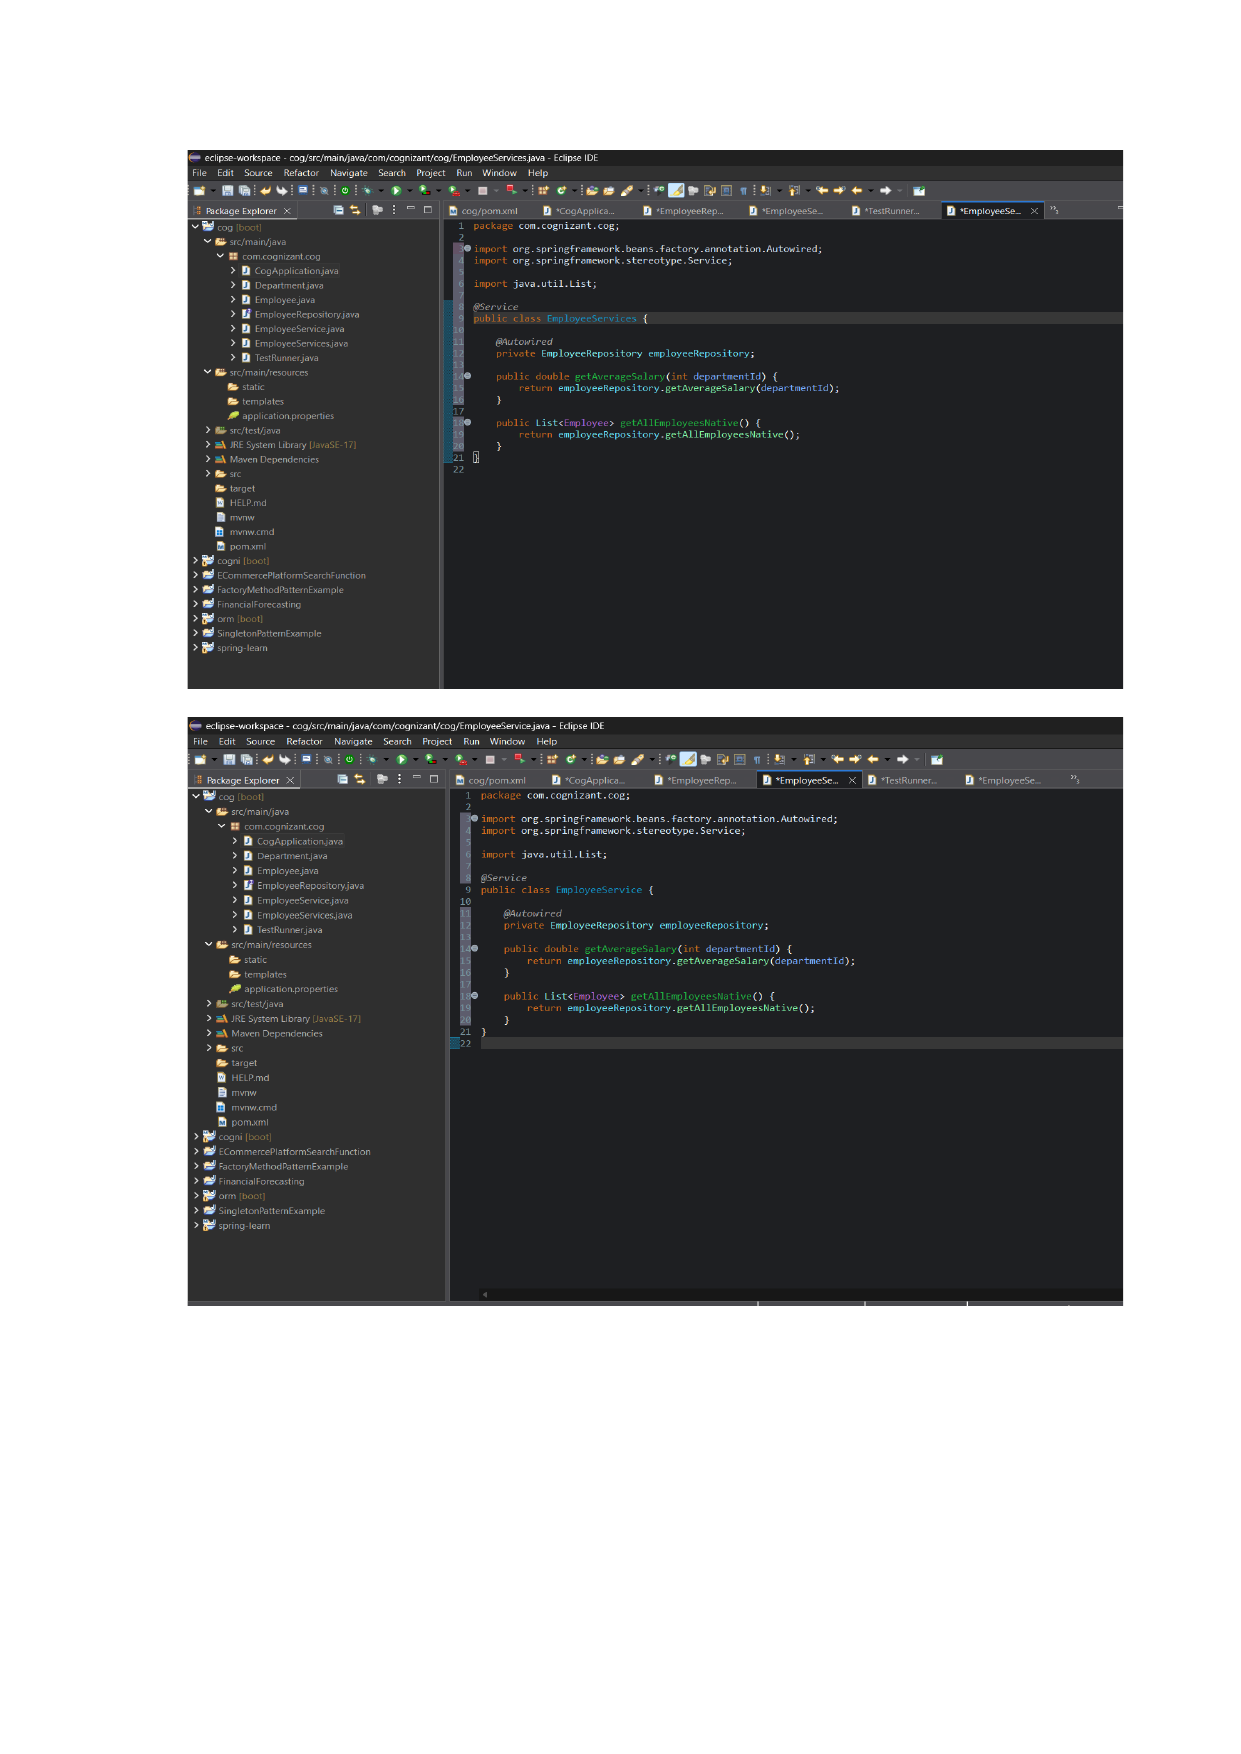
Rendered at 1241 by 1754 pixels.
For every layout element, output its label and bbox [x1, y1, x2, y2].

picture [187, 717, 1124, 1306]
picture [187, 150, 1124, 689]
